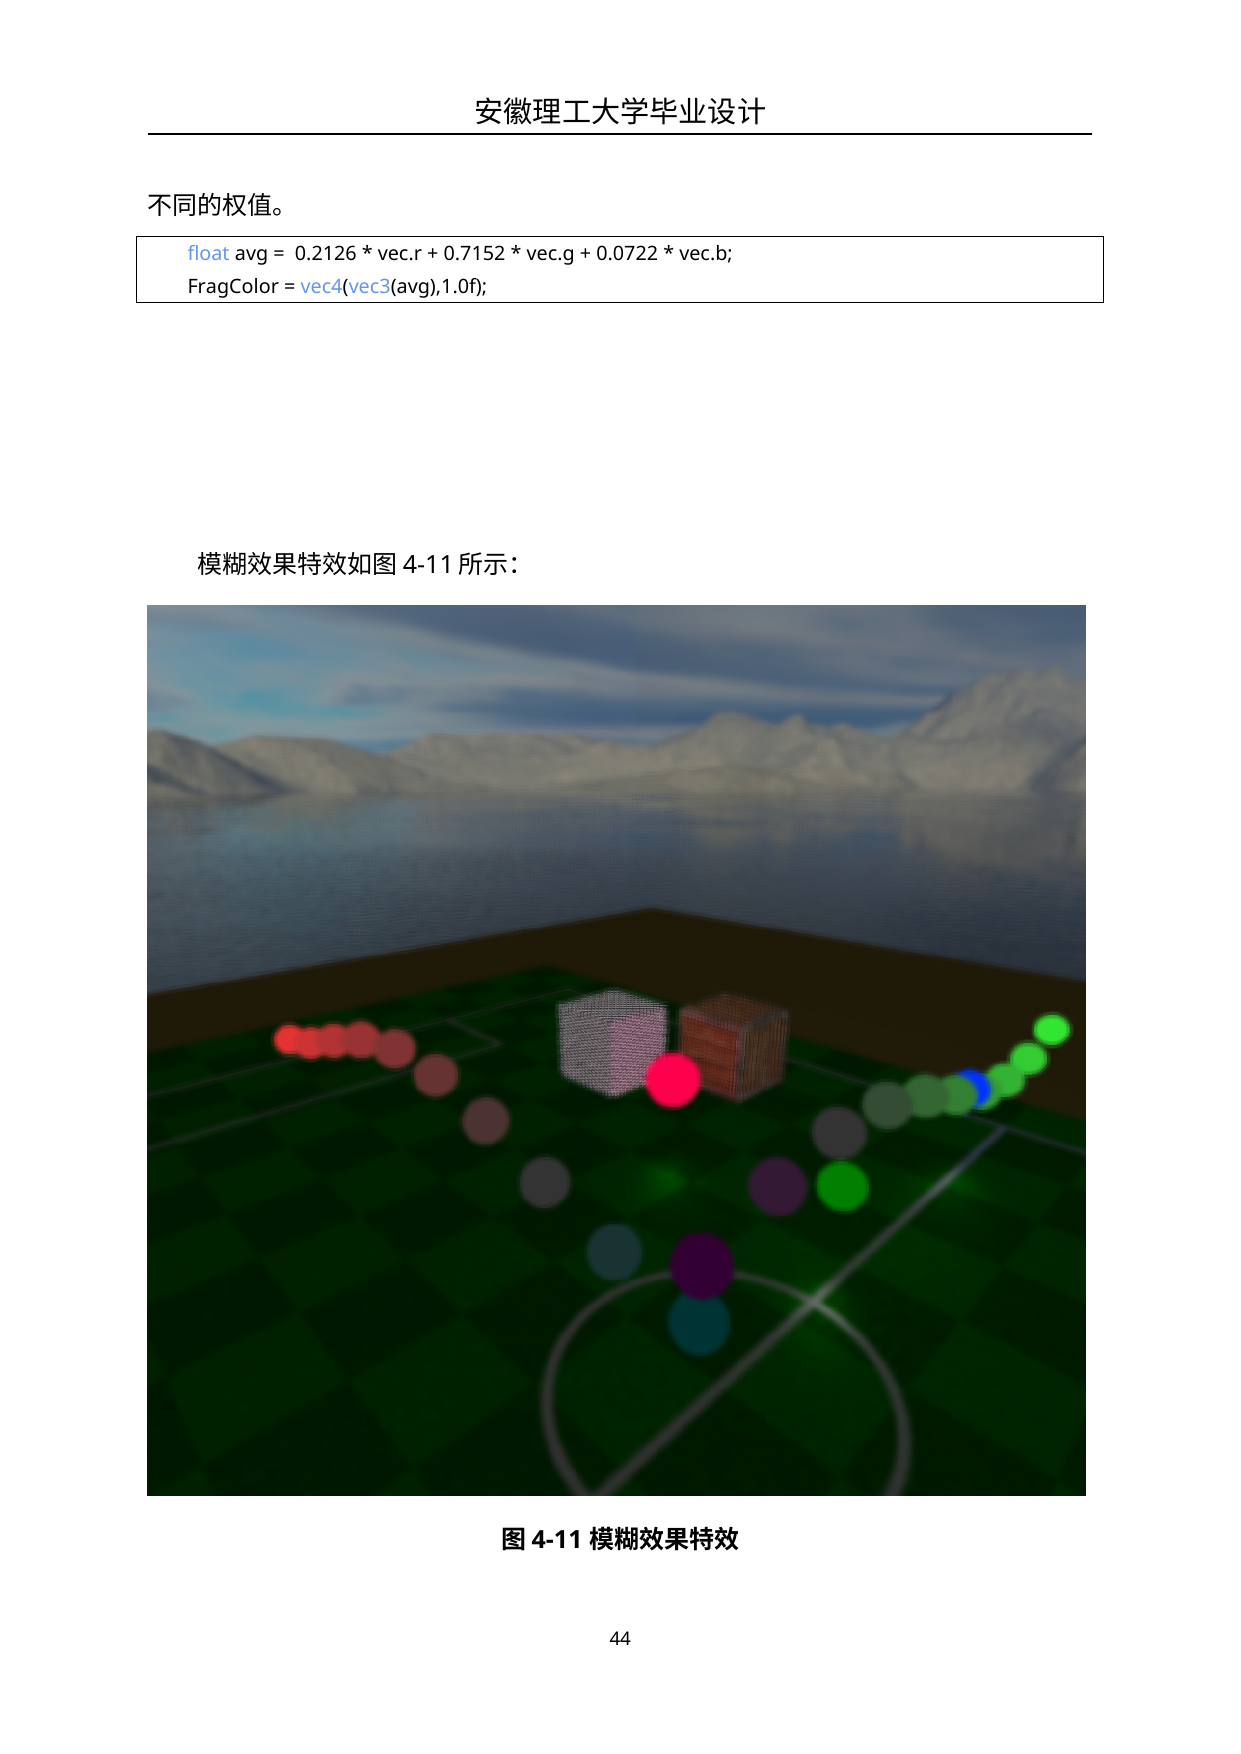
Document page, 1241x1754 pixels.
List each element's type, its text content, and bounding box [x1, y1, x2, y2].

text 模糊效果特效如图4-11所示： [148, 530, 1092, 595]
table_header float avg = 0.2126 * vec.r + 0.7152 * vec.g + 0.0722 * vec.b; FragColor = vec4(vec3(avg),1.0f); [137, 237, 1103, 302]
picture [147, 605, 1086, 1496]
text 图4-11 模糊效果特效 [148, 1505, 1092, 1570]
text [148, 171, 1092, 236]
